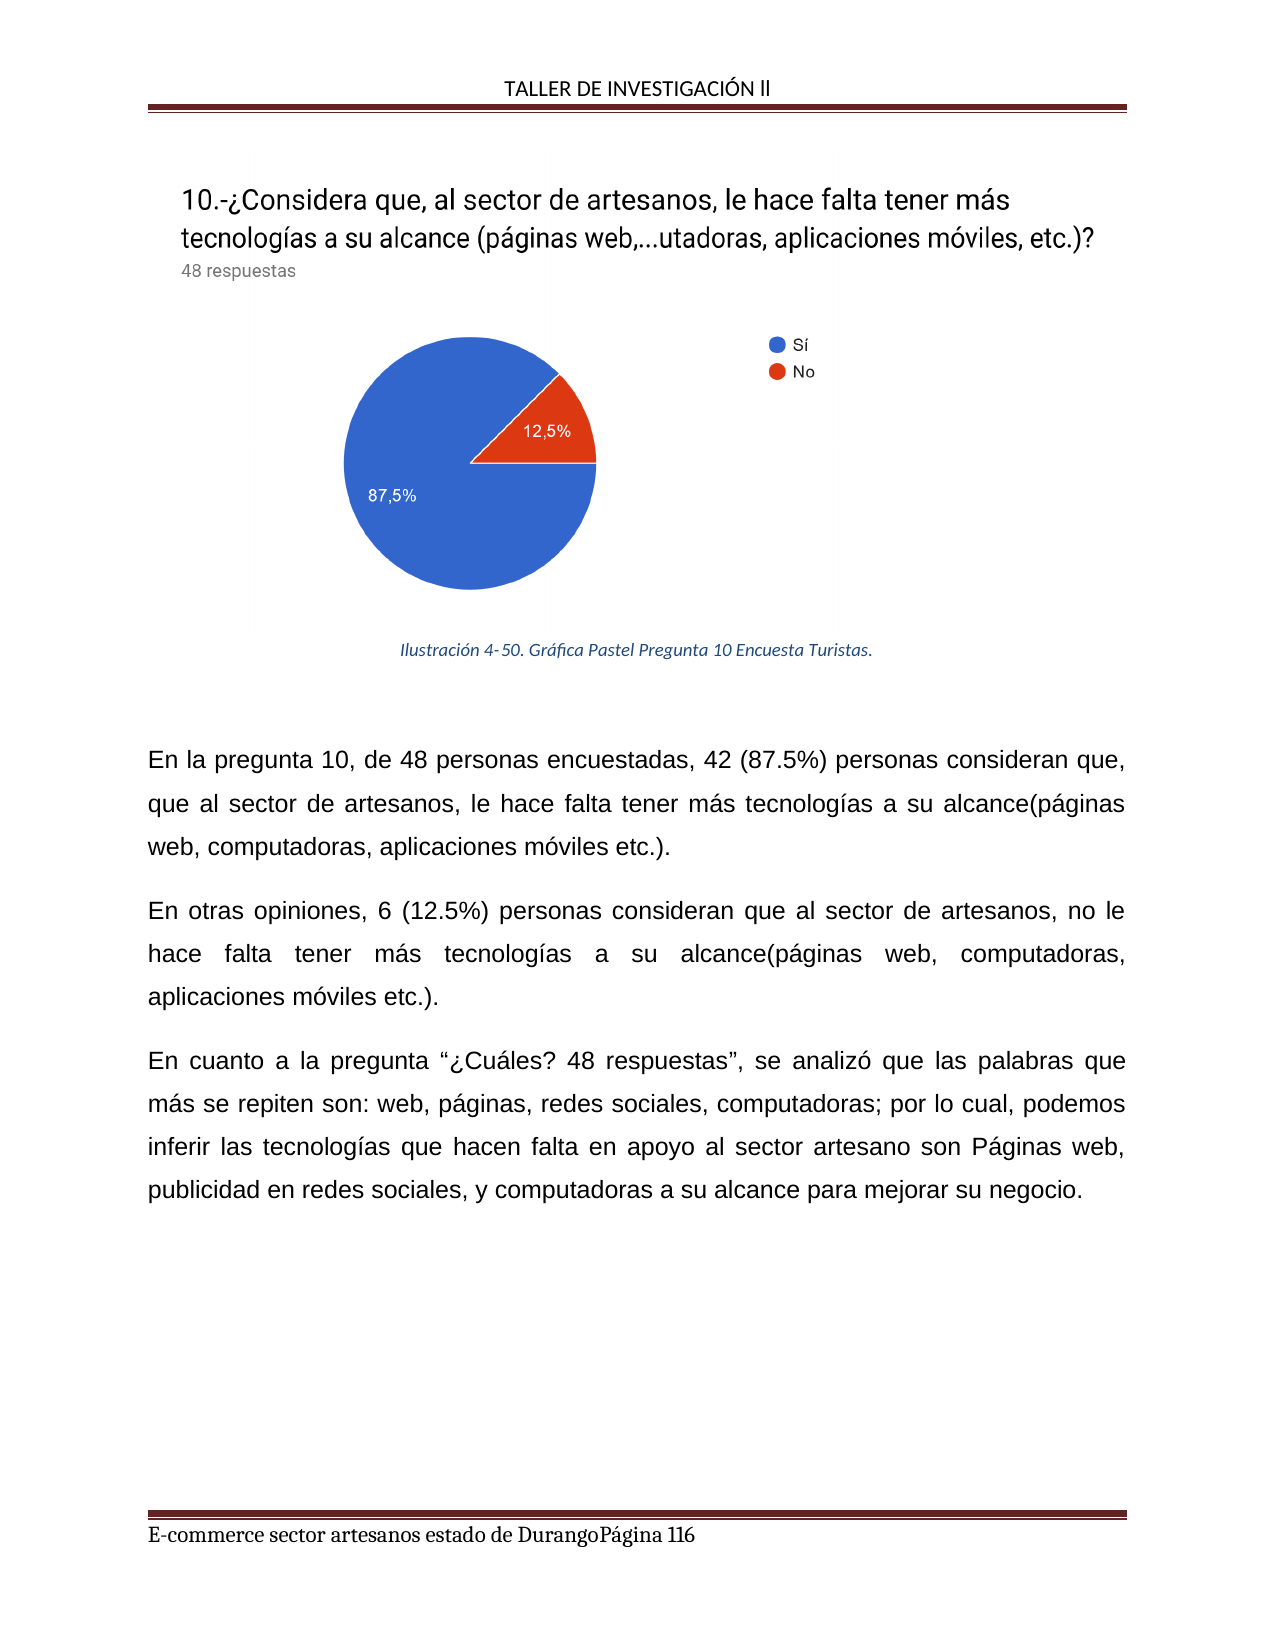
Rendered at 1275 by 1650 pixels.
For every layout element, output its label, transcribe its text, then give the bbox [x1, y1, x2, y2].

picture [147, 147, 1128, 638]
text Ilustración 4-46. Gráfica Pastel Pregunta 10 Encuesta Turistas. [148, 638, 1127, 661]
text En cuanto a la pregunta “¿Cuáles? 48 respuestas”, se analizó que las palabras que más se repiten son: web, páginas, redes sociales, computadoras; por lo cual, podemos inferir las tecnologías que hacen falta en apoyo al sector artesano son Páginas web, publicidad en redes sociales, y computadoras a su alcance para mejorar su negocio. [148, 1046, 1127, 1204]
text En otras opiniones, 6 (12.5%) personas consideran que al sector de artesanos, no le hace falta tener más tecnologías a su alcance(páginas web, computadoras, aplicaciones móviles etc.). [148, 896, 1127, 1011]
text En la pregunta 10, de 48 personas encuestadas, 42 (87.5%) personas consideran que, que al sector de artesanos, le hace falta tener más tecnologías a su alcance(páginas web, computadoras, aplicaciones móviles etc.). [148, 745, 1127, 860]
